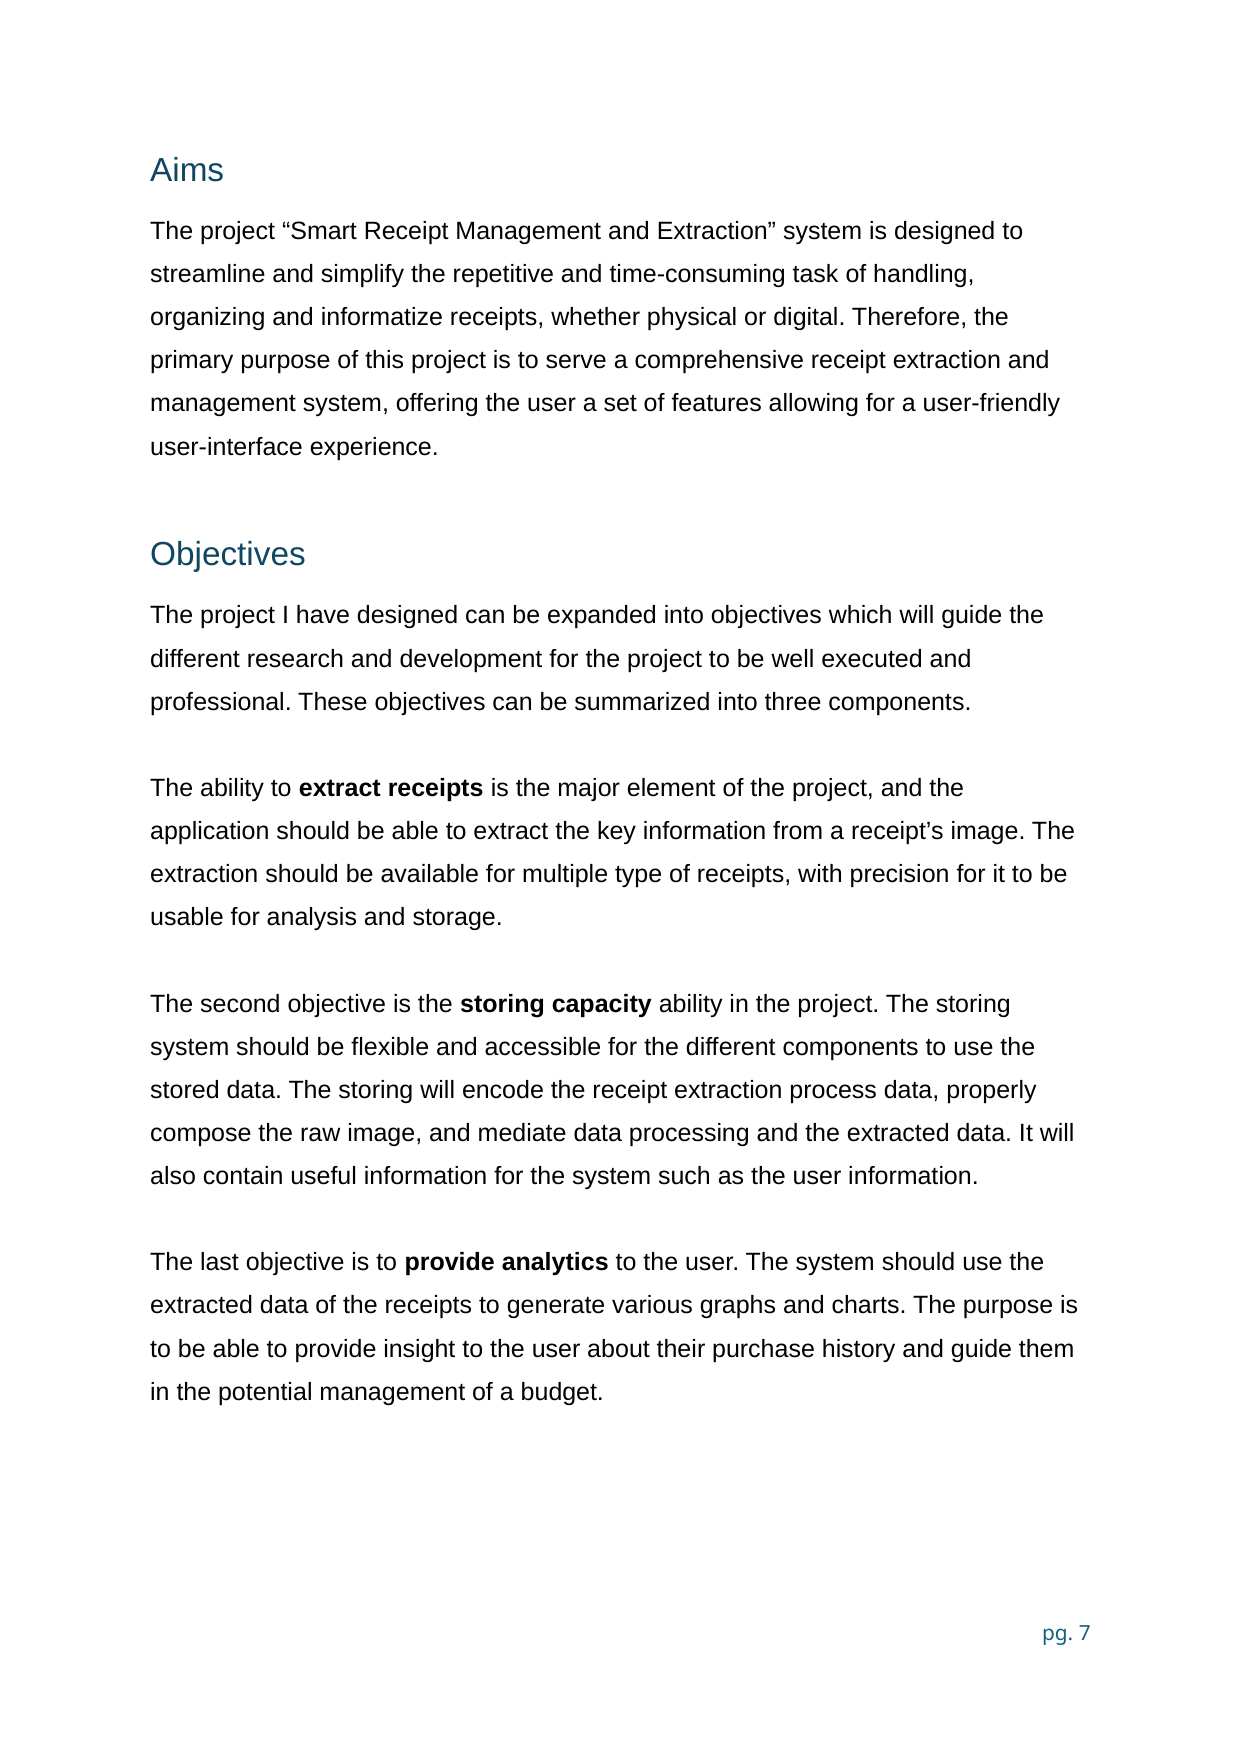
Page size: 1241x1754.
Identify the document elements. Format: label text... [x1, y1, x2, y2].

text The ability to extract receipts is the major element of the project, and the application should be able to extract the key information from a receipt’s image. The extraction should be available for multiple type of receipts, with precision for it to be usable for analysis and storage. [150, 773, 1090, 931]
subtitle Objectives [150, 534, 1090, 573]
text The project “Smart Receipt Management and Extraction” system is designed to streamline and simplify the repetitive and time-consuming task of handling, organizing and informatize receipts, whether physical or digital. Therefore, the primary purpose of this project is to serve a comprehensive receipt extraction and management system, offering the user a set of features allowing for a user-friendly user-interface experience. [150, 216, 1090, 460]
text The last objective is to provide analytics to the user. The system should use the extracted data of the receipts to generate various graphs and charts. The purpose is to be able to provide insight to the user about their purchase history and guide them in the potential management of a budget. [150, 1247, 1090, 1405]
text The second objective is the storing capacity ability in the project. The storing system should be flexible and accessible for the different components to use the stored data. The storing will encode the receipt extraction process data, properly compose the raw image, and mediate data processing and the extracted data. It will also contain useful information for the system such as the user information. [150, 988, 1090, 1190]
subtitle Aims [150, 150, 1090, 188]
text The project I have designed can be expanded into objectives which will guide the different research and development for the project to be well executed and professional. These objectives can be summarized into three components. [150, 600, 1090, 715]
